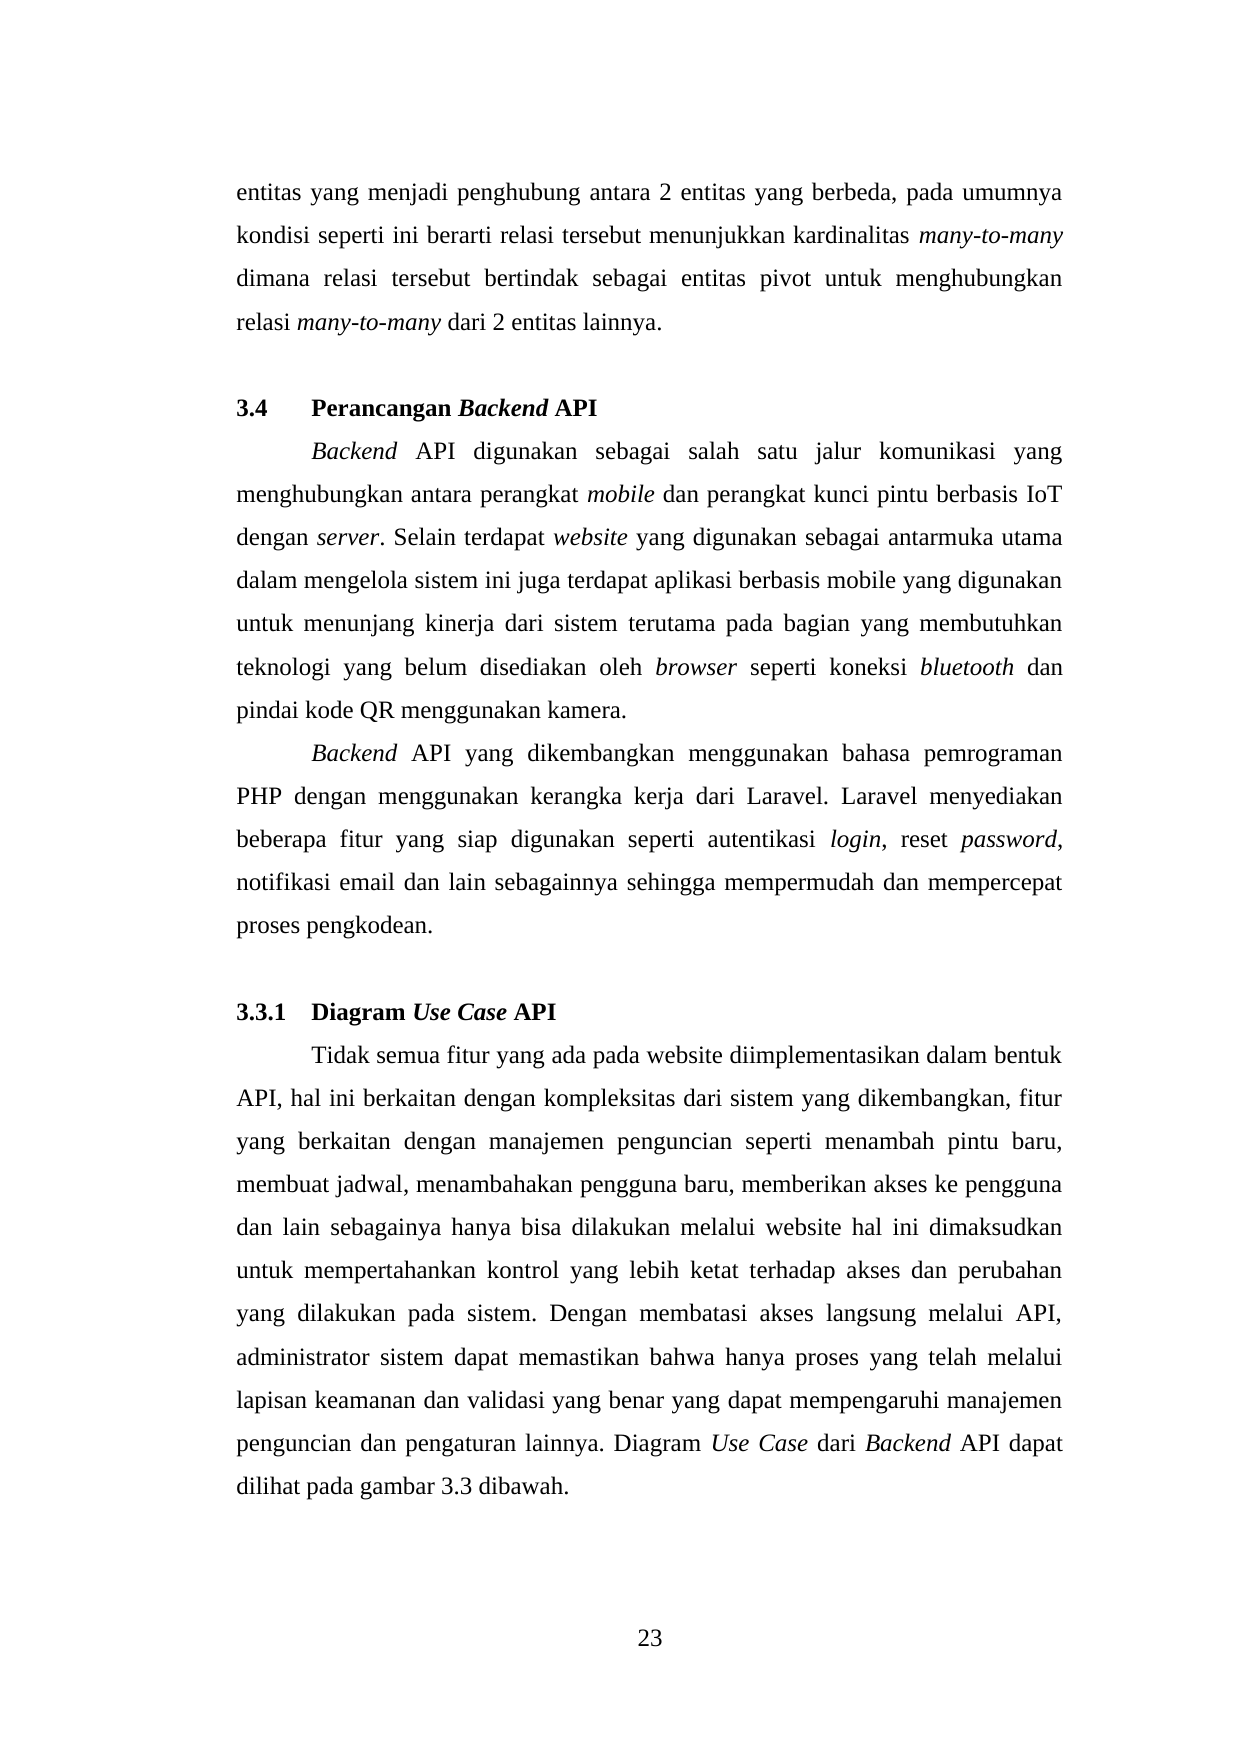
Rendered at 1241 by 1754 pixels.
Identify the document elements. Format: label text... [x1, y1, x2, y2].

text Backend API digunakan sebagai salah satu jalur komunikasi yang menghubungkan antara perangkat mobile dan perangkat kunci pintu berbasis IoT dengan server. Selain terdapat website yang digunakan sebagai antarmuka utama dalam mengelola sistem ini juga terdapat aplikasi berbasis mobile yang digunakan untuk menunjang kinerja dari sistem terutama pada bagian yang membutuhkan teknologi yang belum disediakan oleh browser seperti koneksi bluetooth dan pindai kode QR menggunakan kamera. [236, 436, 1063, 723]
text Backend API yang dikembangkan menggunakan bahasa pemrograman PHP dengan menggunakan kerangka kerja dari Laravel. Laravel menyediakan beberapa fitur yang siap digunakan seperti autentikasi login, reset password, notifikasi email dan lain sebagainnya sehingga mempermudah dan mempercepat proses pengkodean. [236, 738, 1063, 939]
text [236, 177, 1063, 335]
text Perancangan Backend API [236, 393, 1063, 422]
text Diagram Use Case API [236, 997, 1063, 1025]
text Tidak semua fitur yang ada pada website diimplementasikan dalam bentuk API, hal ini berkaitan dengan kompleksitas dari sistem yang dikembangkan, fitur yang berkaitan dengan manajemen penguncian seperti menambah pintu baru, membuat jadwal, menambahakan pengguna baru, memberikan akses ke pengguna dan lain sebagainya hanya bisa dilakukan melalui website hal ini dimaksudkan untuk mempertahankan kontrol yang lebih ketat terhadap akses dan perubahan yang dilakukan pada sistem. Dengan membatasi akses langsung melalui API, administrator sistem dapat memastikan bahwa hanya proses yang telah melalui lapisan keamanan dan validasi yang benar yang dapat mempengaruhi manajemen penguncian dan pengaturan lainnya. Diagram Use Case dari Backend API dapat dilihat pada gambar 3.3 dibawah. [236, 1040, 1063, 1500]
